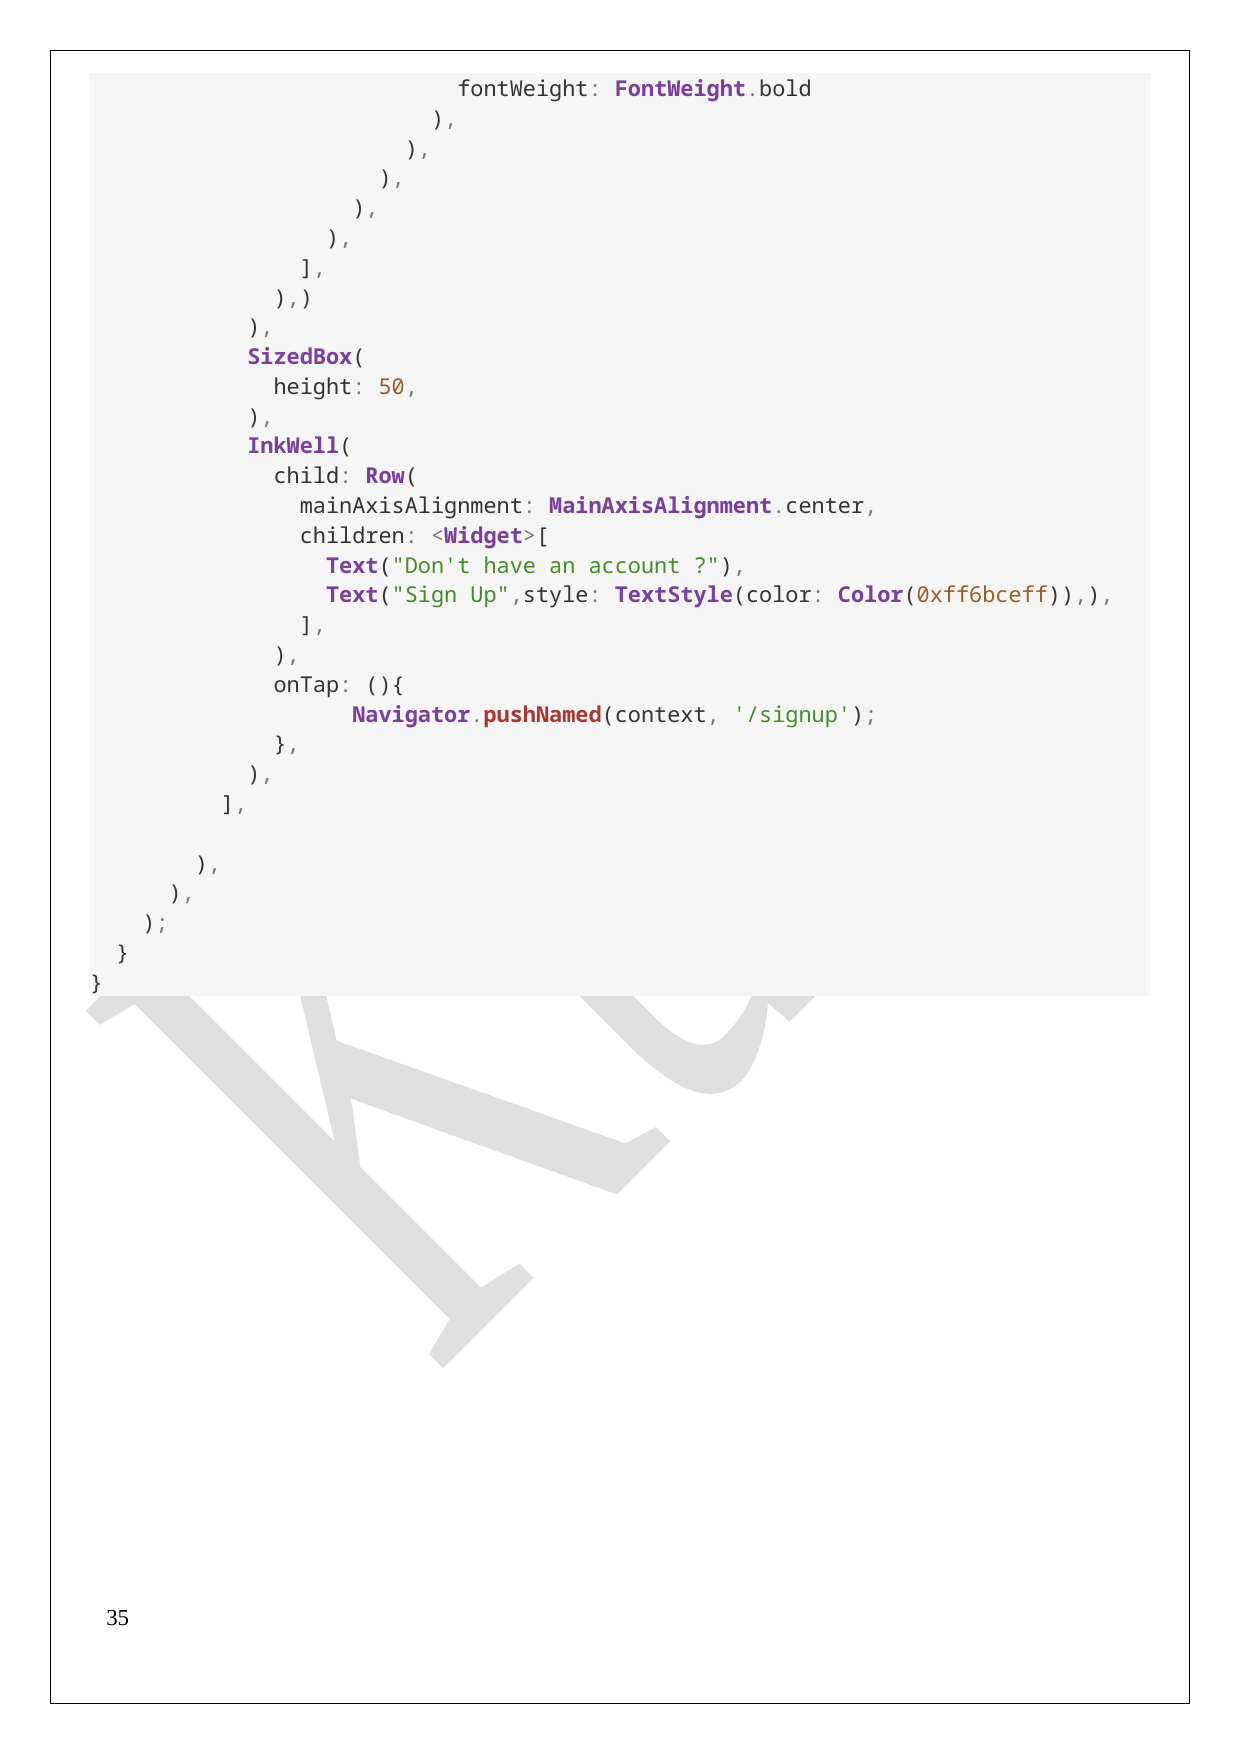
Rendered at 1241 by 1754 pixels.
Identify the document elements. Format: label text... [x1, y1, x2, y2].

text ], [89, 609, 1151, 639]
text SizedBox( [89, 341, 1151, 371]
text children: <Widget>[ [89, 520, 1151, 549]
text onTap: (){ [89, 669, 1151, 698]
text fontWeight: FontWeight.bold [89, 73, 1151, 103]
text ), [89, 192, 1151, 222]
text } [89, 967, 1151, 996]
text ), [89, 311, 1151, 341]
text ), [89, 222, 1151, 252]
text ), [89, 103, 1151, 132]
text height: 50, [89, 371, 1151, 401]
text ), [89, 132, 1151, 162]
text Navigator.pushNamed(context, '/signup'); [89, 698, 1151, 728]
text } [89, 937, 1151, 967]
text ); [89, 907, 1151, 937]
text ), [89, 758, 1151, 788]
text ], [89, 252, 1151, 281]
text }, [89, 728, 1151, 758]
text ], [89, 788, 1151, 818]
text ), [89, 877, 1151, 907]
text mainAxisAlignment: MainAxisAlignment.center, [89, 490, 1151, 520]
text ), [89, 639, 1151, 669]
text ),) [89, 281, 1151, 311]
text Text("Don't have an account ?"), [89, 549, 1151, 579]
text ), [89, 847, 1151, 877]
text child: Row( [89, 460, 1151, 490]
text Text("Sign Up",style: TextStyle(color: Color(0xff6bceff)),), [89, 579, 1151, 609]
text ), [89, 162, 1151, 192]
text InkWell( [89, 430, 1151, 460]
text ), [89, 401, 1151, 430]
